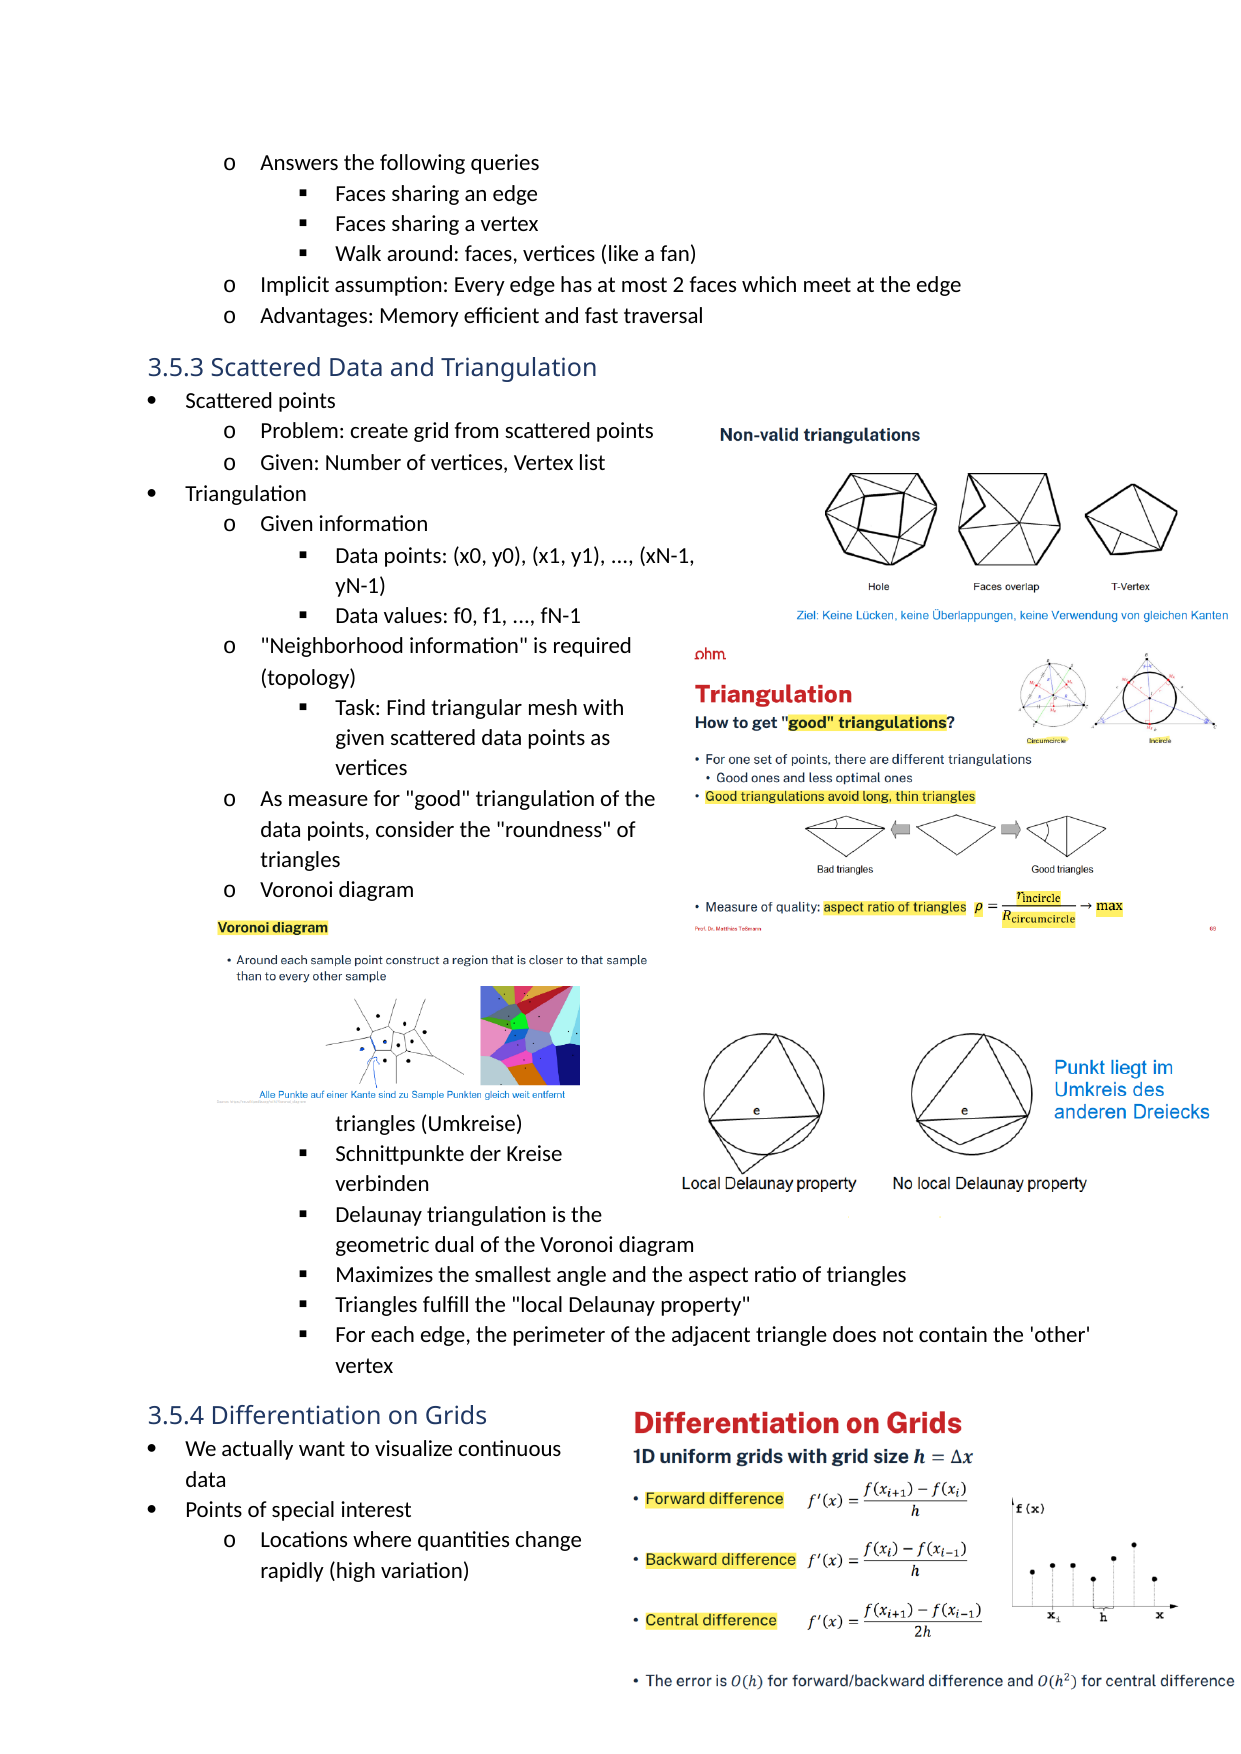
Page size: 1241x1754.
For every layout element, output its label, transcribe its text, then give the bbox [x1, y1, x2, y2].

picture [683, 637, 1217, 934]
list Voronoi diagram [223, 875, 683, 904]
list Scattered points [148, 386, 1093, 414]
list Task: Find triangular mesh with given scattered data points as vertices [298, 693, 683, 781]
picture [621, 1405, 1237, 1691]
list Points of special interest [148, 1495, 621, 1523]
list Triangulation [148, 479, 716, 507]
list Data values: f0, f1, ..., fN-1 [298, 601, 1093, 629]
subtitle 3.5.3 Scattered Data and Triangulation [148, 349, 1093, 383]
picture [716, 422, 1232, 623]
list Given information [223, 509, 716, 538]
list For each edge, the perimeter of the adjacent triangle does not contain the 'other' vertex [298, 1321, 1093, 1379]
list Faces sharing an edge [298, 179, 1093, 207]
list Locations where quantities change rapidly (high variation) [223, 1525, 621, 1584]
list The vertices of the Voronoi diagram as circumcenters of triangles (Umkreise) [298, 1106, 634, 1137]
list "Neighborhood information" is required (topology) [223, 631, 1093, 691]
picture [215, 916, 1219, 1218]
subtitle 3.5.4 Differentiation on Grids [148, 1398, 1093, 1432]
list Delaunay triangulation is the geometric dual of the Voronoi diagram [298, 1200, 1093, 1258]
list As measure for "good" triangulation of the data points, consider the "roundness" of triangles [223, 784, 683, 873]
list Answers the following queries [223, 148, 1093, 177]
list Walk around: faces, vertices (like a fan) [298, 239, 1093, 267]
list Data points: (x0, y0), (x1, y1), ..., (xN-1, yN-1) [298, 541, 716, 599]
list Implicit assumption: Every edge has at most 2 faces which meet at the edge [223, 270, 1093, 299]
list We actually want to visualize continuous data [148, 1434, 621, 1493]
list Advantages: Memory efficient and fast traversal [223, 301, 1093, 330]
list Maximizes the smallest angle and the aspect ratio of triangles [298, 1260, 1093, 1288]
list Problem: create grid from scattered points [223, 416, 1093, 445]
list Given: Number of vertices, Vertex list [223, 448, 716, 477]
list Faces sharing a vertex [298, 209, 1093, 237]
list Triangles fulfill the "local Delaunay property" [298, 1290, 1093, 1318]
list Schnittpunkte der Kreise verbinden [298, 1139, 634, 1198]
